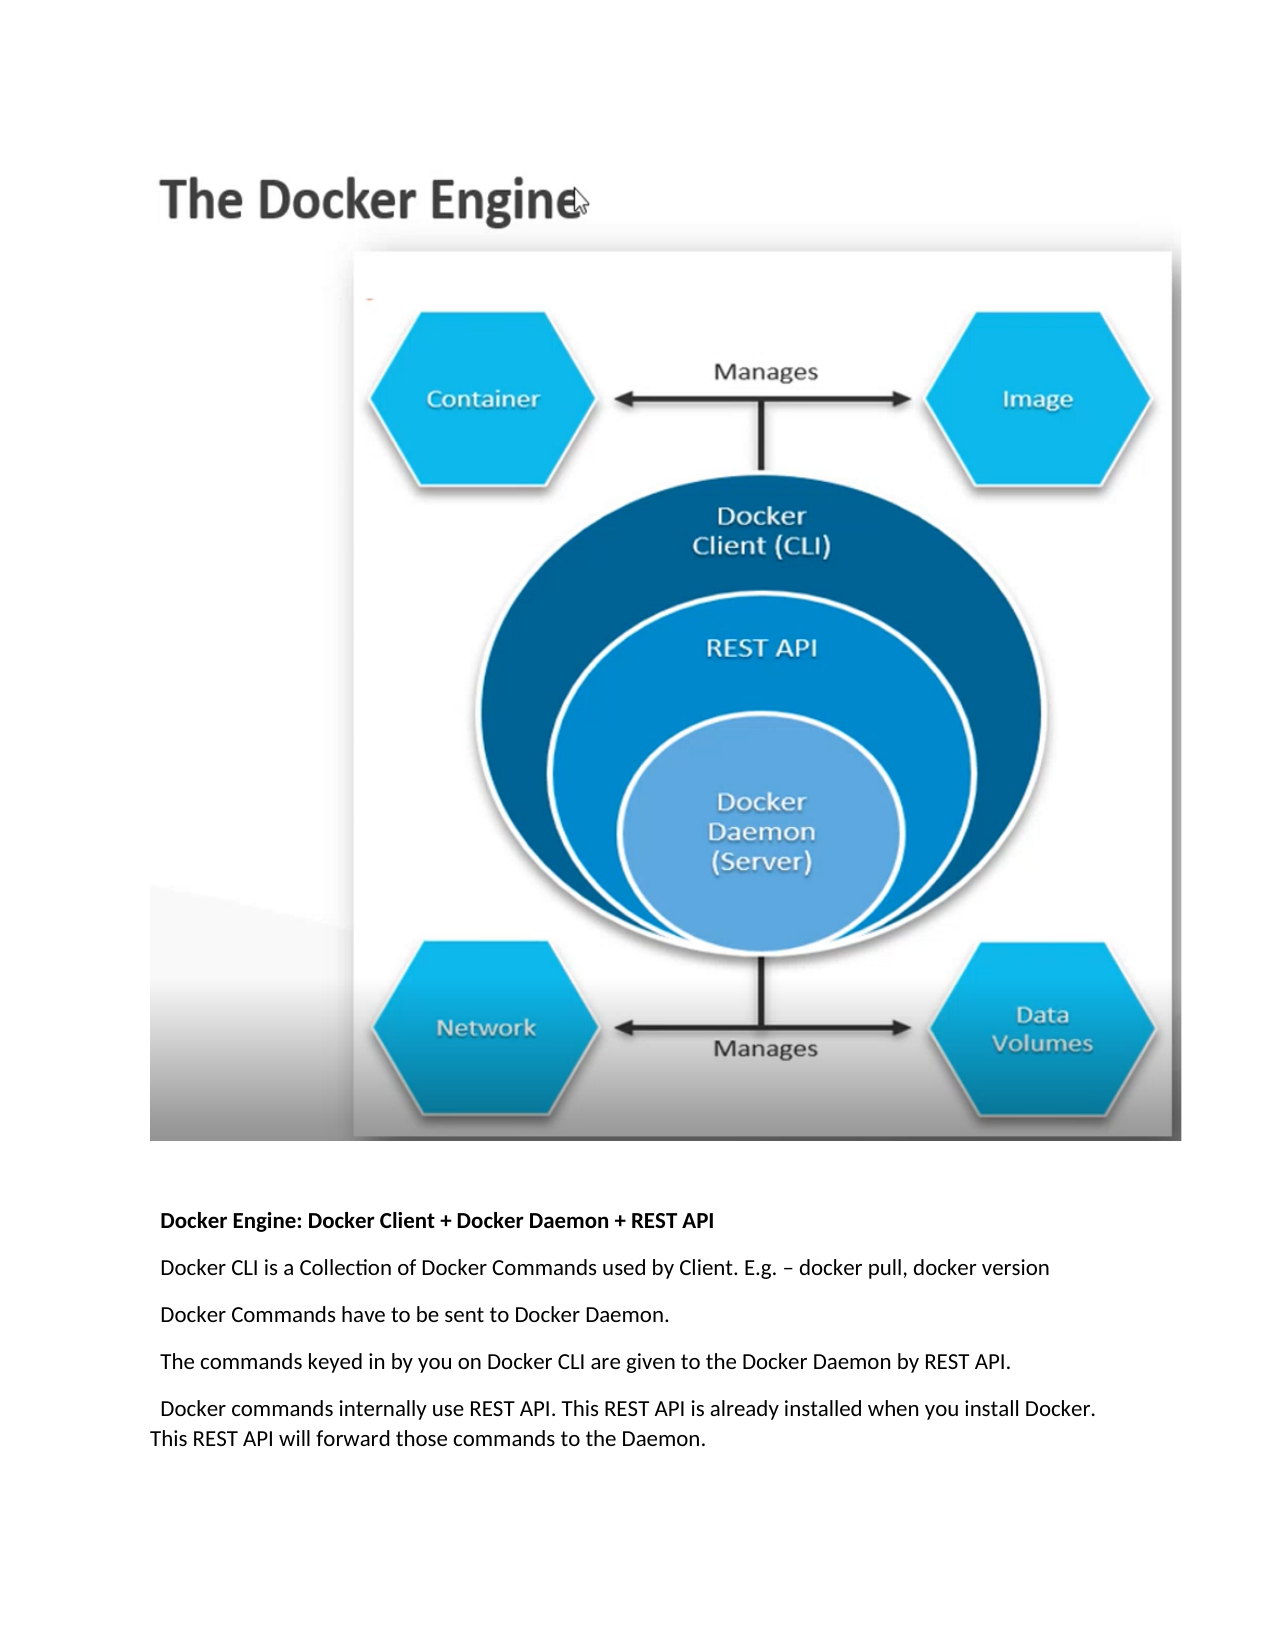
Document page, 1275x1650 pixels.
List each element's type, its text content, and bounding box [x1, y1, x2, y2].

picture [150, 150, 1182, 1141]
text Docker commands internally use REST API. This REST API is already installed when you install Docker. This REST API will forward those commands to the Daemon. [150, 1394, 1125, 1452]
text Docker CLI is a Collection of Docker Commands used by Client. E.g. – docker pull, docker version [150, 1253, 1125, 1281]
text Docker Commands have to be sent to Docker Daemon. [150, 1300, 1125, 1328]
text The commands keyed in by you on Docker CLI are given to the Docker Daemon by REST API. [150, 1347, 1125, 1375]
text Docker Engine: Docker Client + Docker Daemon + REST API [150, 1206, 1125, 1234]
